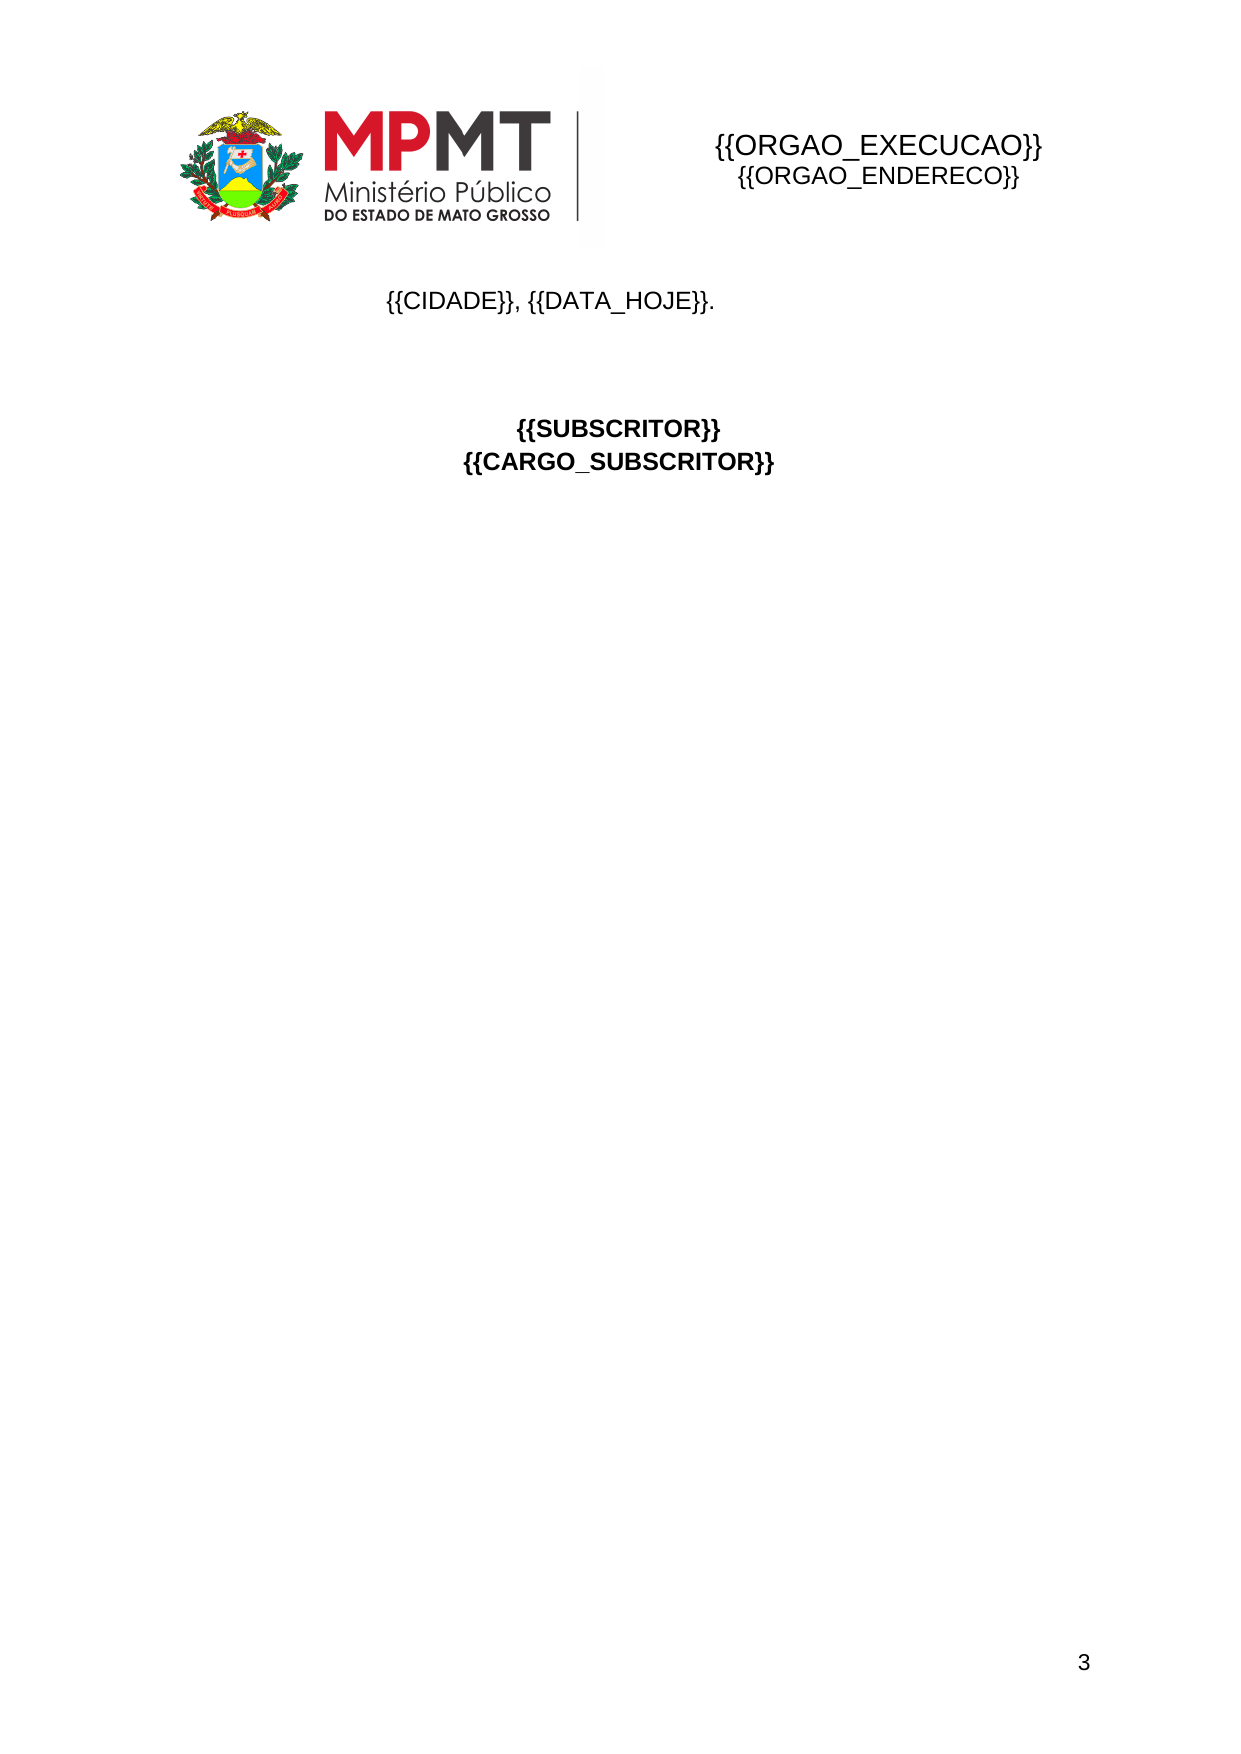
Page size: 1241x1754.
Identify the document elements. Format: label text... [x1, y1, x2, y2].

picture [179, 67, 604, 247]
text {{CARGO_SUBSCRITOR}} [147, 447, 1090, 475]
text {{CIDADE}}, {{DATA_HOJE}}. [147, 286, 1090, 314]
text {{SUBSCRITOR}} [147, 413, 1090, 442]
